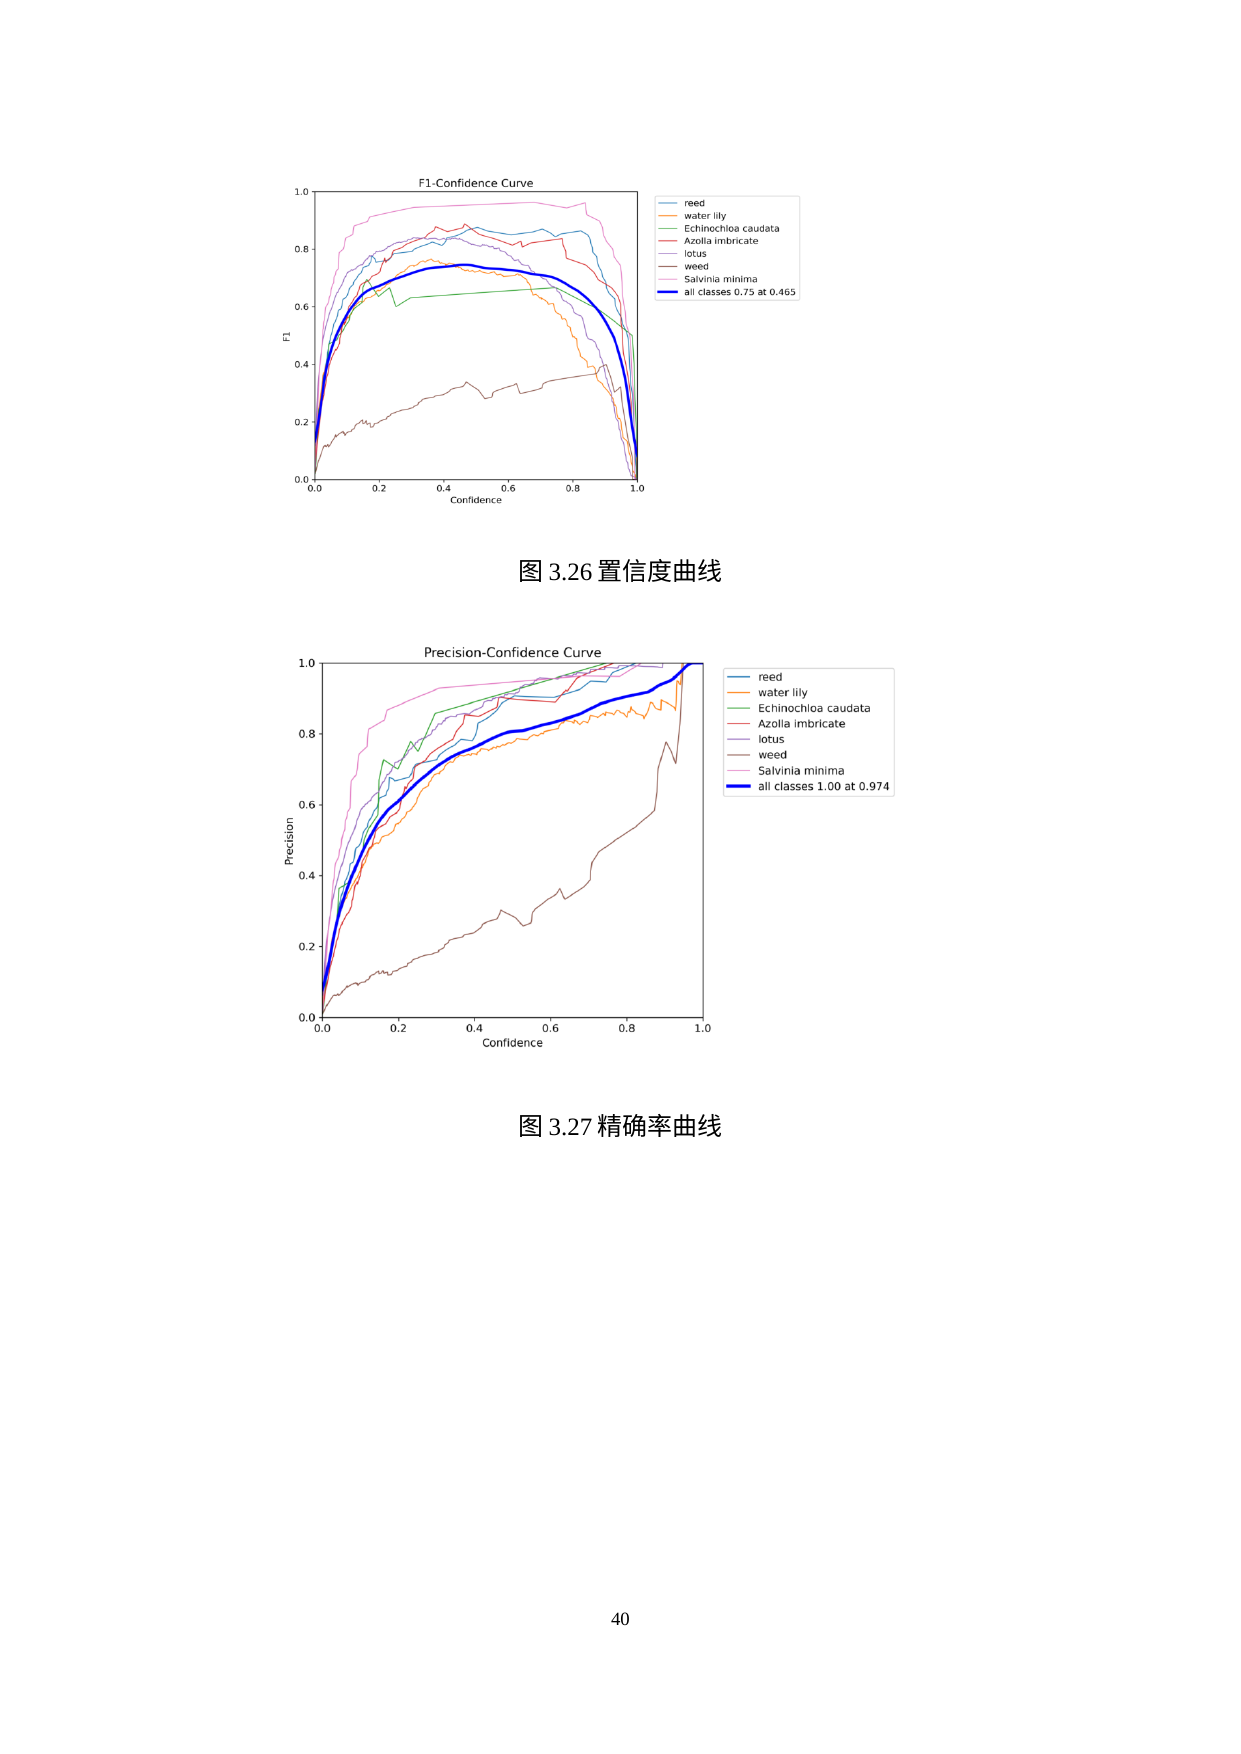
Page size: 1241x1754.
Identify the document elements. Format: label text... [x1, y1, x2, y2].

picture [272, 635, 910, 1060]
text 图3.27精确率曲线 [177, 1092, 1063, 1157]
text 图3.26置信度曲线 [177, 537, 1063, 602]
picture [272, 169, 813, 514]
